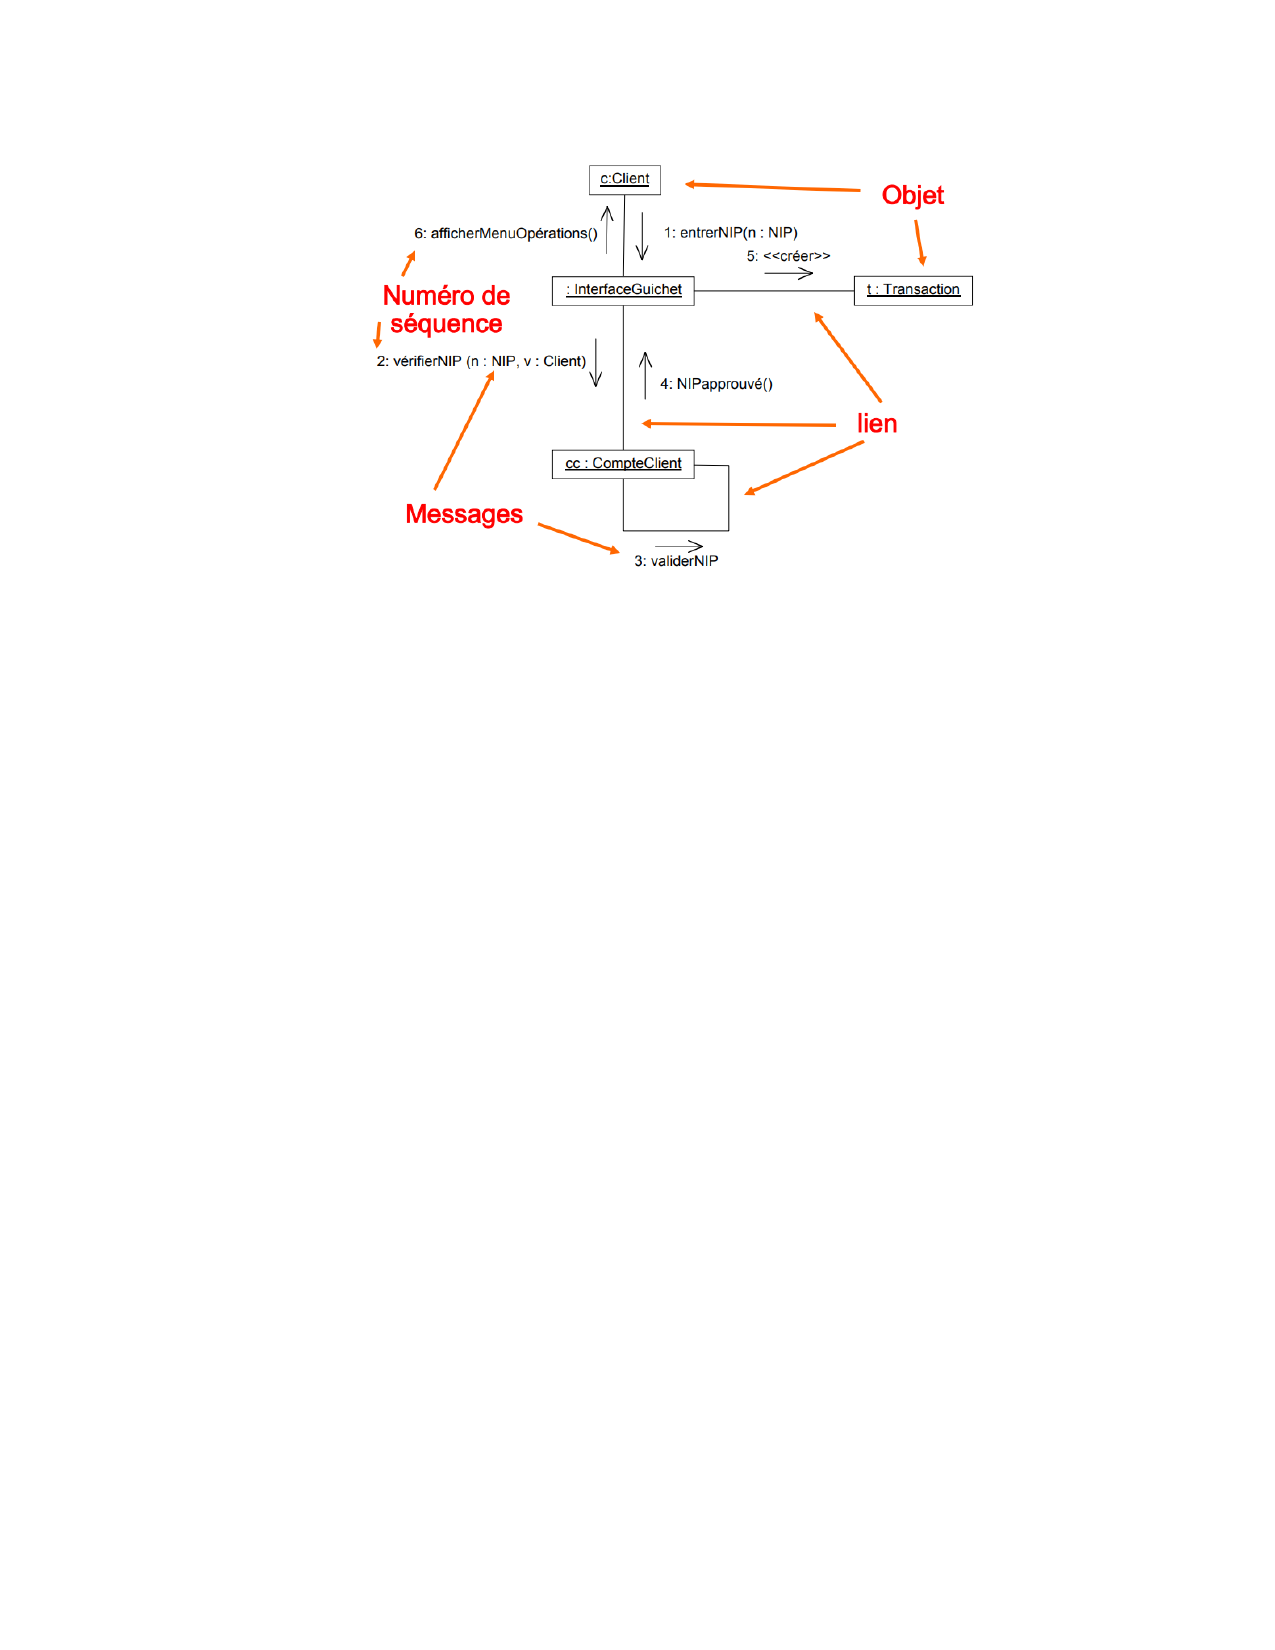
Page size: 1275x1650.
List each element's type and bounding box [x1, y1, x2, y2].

picture [372, 150, 978, 572]
